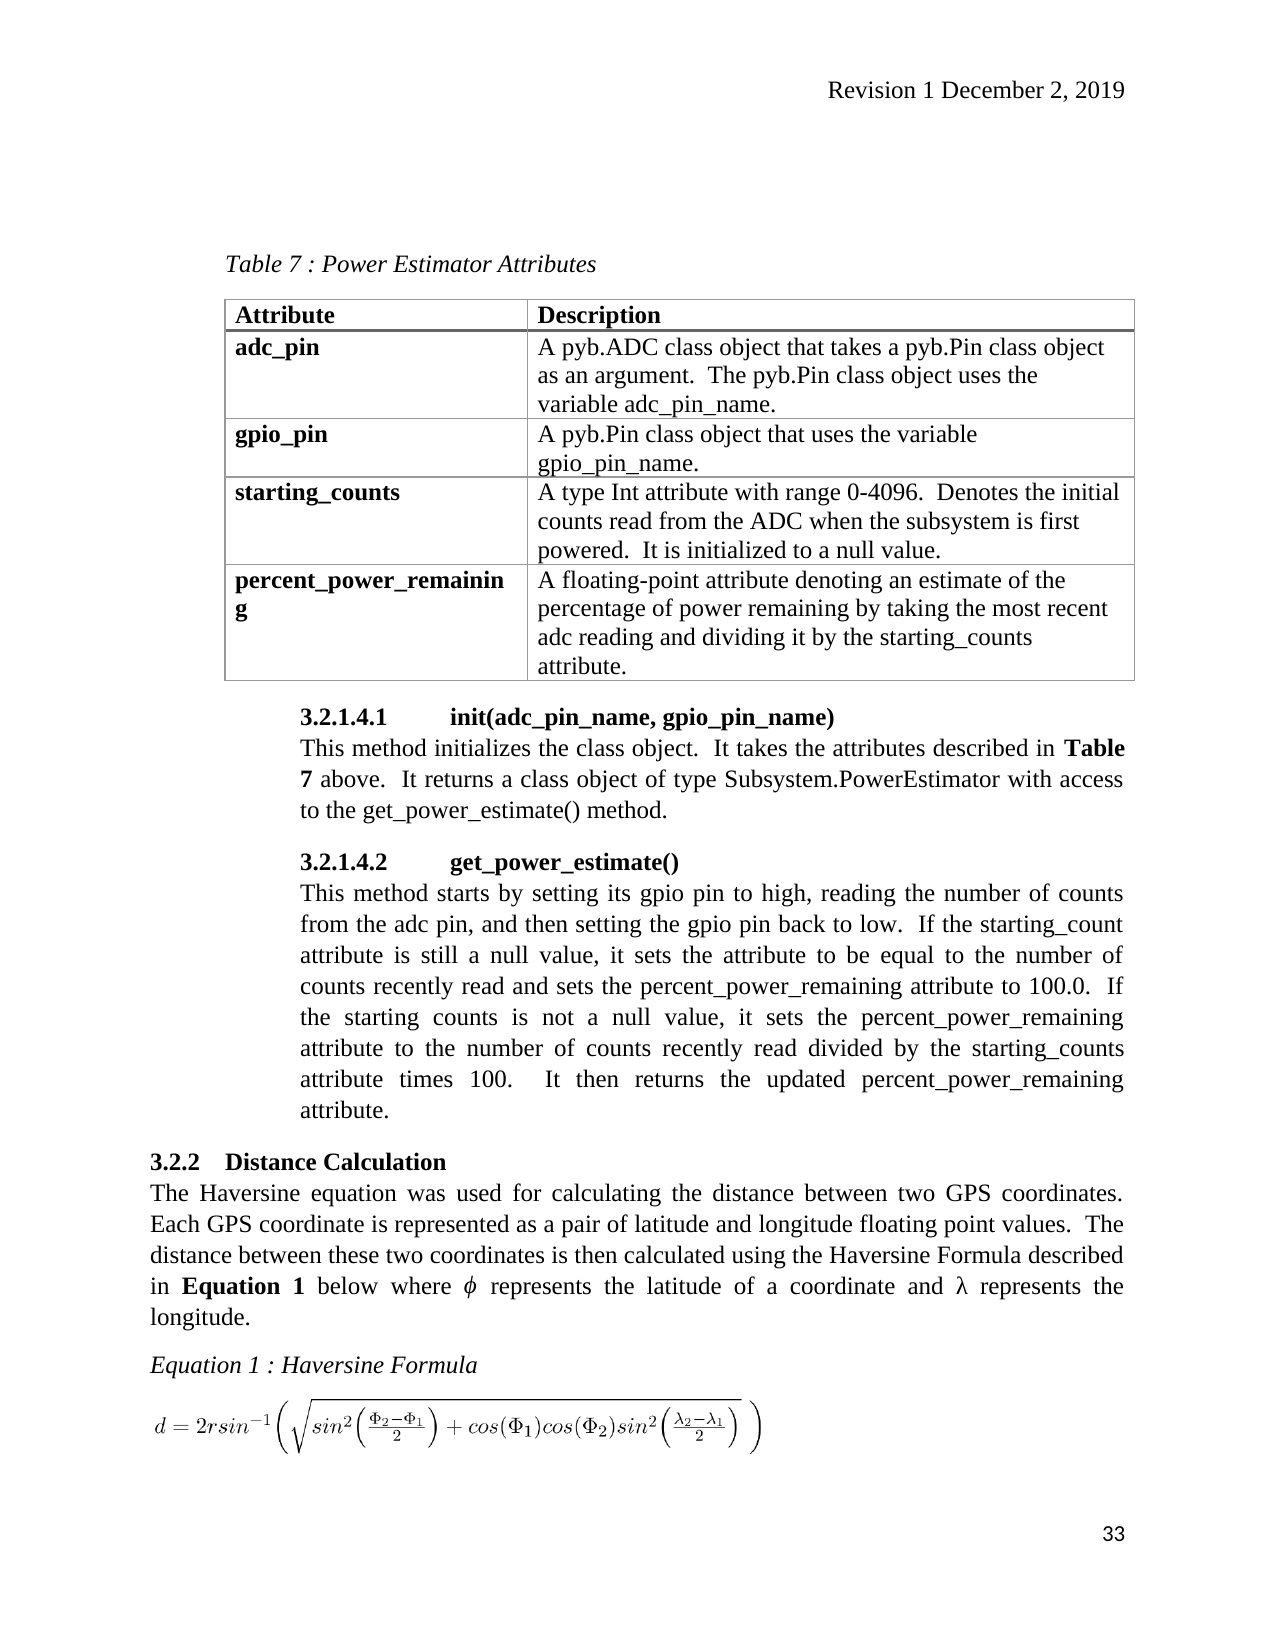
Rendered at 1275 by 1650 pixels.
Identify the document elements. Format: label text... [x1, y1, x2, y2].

subtitle init(adc_pin_name, gpio_pin_name) [300, 702, 1125, 730]
subtitle Distance Calculation [150, 1147, 1125, 1176]
table_cell starting_counts [226, 478, 527, 564]
table_cell adc_pin [226, 332, 527, 418]
picture [150, 1399, 769, 1454]
table_cell percent_power_remaining [226, 565, 527, 680]
text Table 7 : Power Estimator Attributes [225, 249, 1125, 278]
text Equation 1 : Haversine Formula [150, 1350, 1125, 1378]
table_cell A type Int attribute with range 0-4096. Denotes the initial counts read from the ADC when the subsystem is first powered. It is initialized to a null value. [528, 478, 1134, 564]
table_cell A pyb.Pin class object that uses the variable gpio_pin_name. [528, 419, 1134, 476]
subtitle get_power_estimate() [300, 847, 1125, 875]
table_cell gpio_pin [226, 419, 527, 476]
text The Haversine equation was used for calculating the distance between two GPS coordinates. Each GPS coordinate is represented as a pair of latitude and longitude floating point values. The distance between these two coordinates is then calculated using the Haversine Formula described in Equation 1 below where represents the latitude of a coordinate and λ represents the longitude. [150, 1178, 1125, 1331]
table_cell A floating-point attribute denoting an estimate of the percentage of power remaining by taking the most recent adc reading and dividing it by the starting_counts attribute. [528, 565, 1134, 680]
table_header Description [528, 300, 1134, 328]
table_cell A pyb.ADC class object that takes a pyb.Pin class object as an argument. The pyb.Pin class object uses the variable adc_pin_name. [528, 332, 1134, 418]
table_header Attribute [226, 300, 527, 328]
text This method starts by setting its gpio pin to high, reading the number of counts from the adc pin, and then setting the gpio pin back to low. If the starting_count attribute is still a null value, it sets the attribute to be equal to the number of counts recently read and sets the percent_power_remaining attribute to 100.0. If the starting counts is not a null value, it sets the percent_power_remaining attribute to the number of counts recently read divided by the starting_counts attribute times 100. It then returns the updated percent_power_remaining attribute. [300, 878, 1125, 1124]
text This method initializes the class object. It takes the attributes described in Table 7 above. It returns a class object of type Subsystem.PowerEstimator with access to the get_power_estimate() method. [300, 733, 1125, 823]
